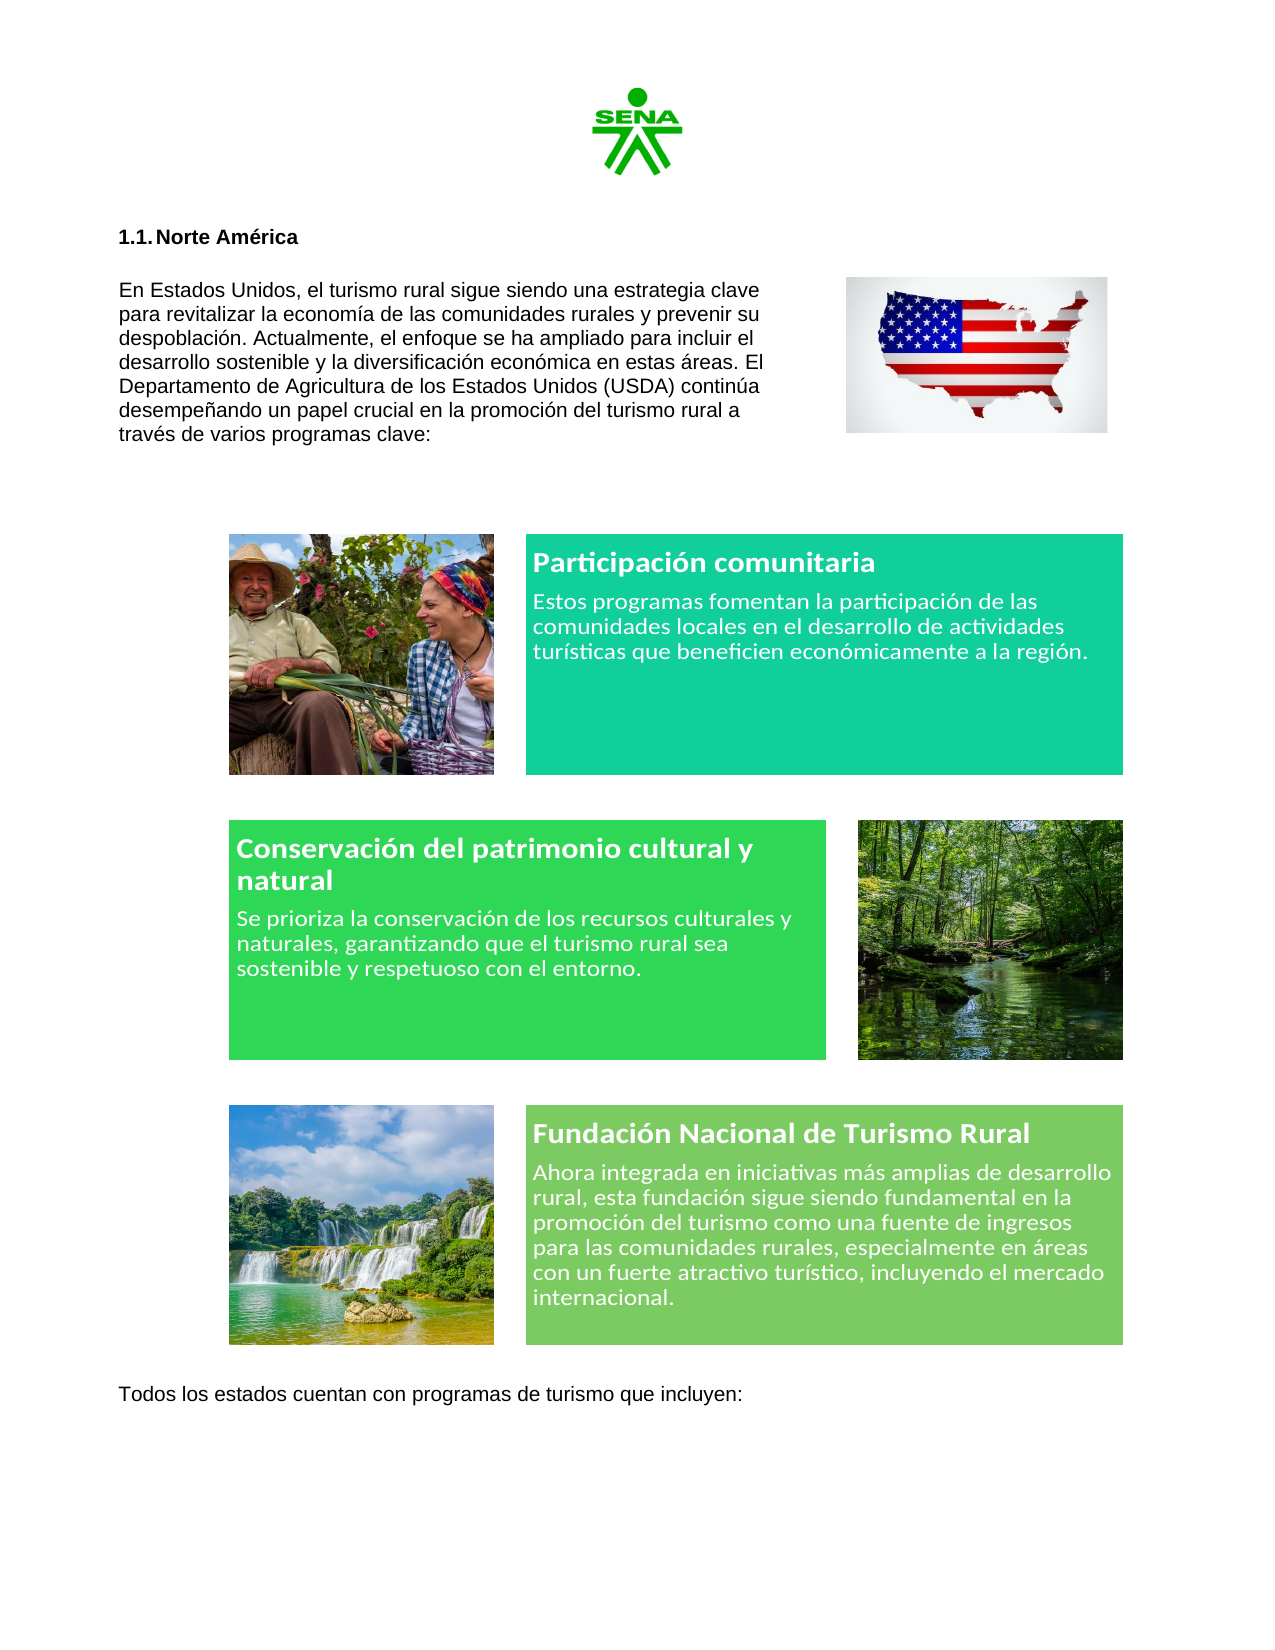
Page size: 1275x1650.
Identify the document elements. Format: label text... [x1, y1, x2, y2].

picture [846, 277, 1108, 433]
picture [229, 1105, 494, 1345]
table_header [798, 278, 1156, 446]
text Todos los estados cuentan con programas de turismo que incluyen: [118, 1382, 1157, 1406]
table_header En Estados Unidos, el turismo rural sigue siendo una estrategia clave para revitalizar la economía de las comunidades rurales y prevenir su despoblación. Actualmente, el enfoque se ha ampliado para incluir el desarrollo sostenible y la diversificación económica en estas áreas. El Departamento de Agricultura de los Estados Unidos (USDA) continúa desempeñando un papel crucial en la promoción del turismo rural a través de varios programas clave: [119, 278, 797, 446]
picture [229, 534, 494, 775]
picture [858, 820, 1123, 1060]
picture [592, 87, 683, 176]
list Norte América [118, 225, 1157, 249]
